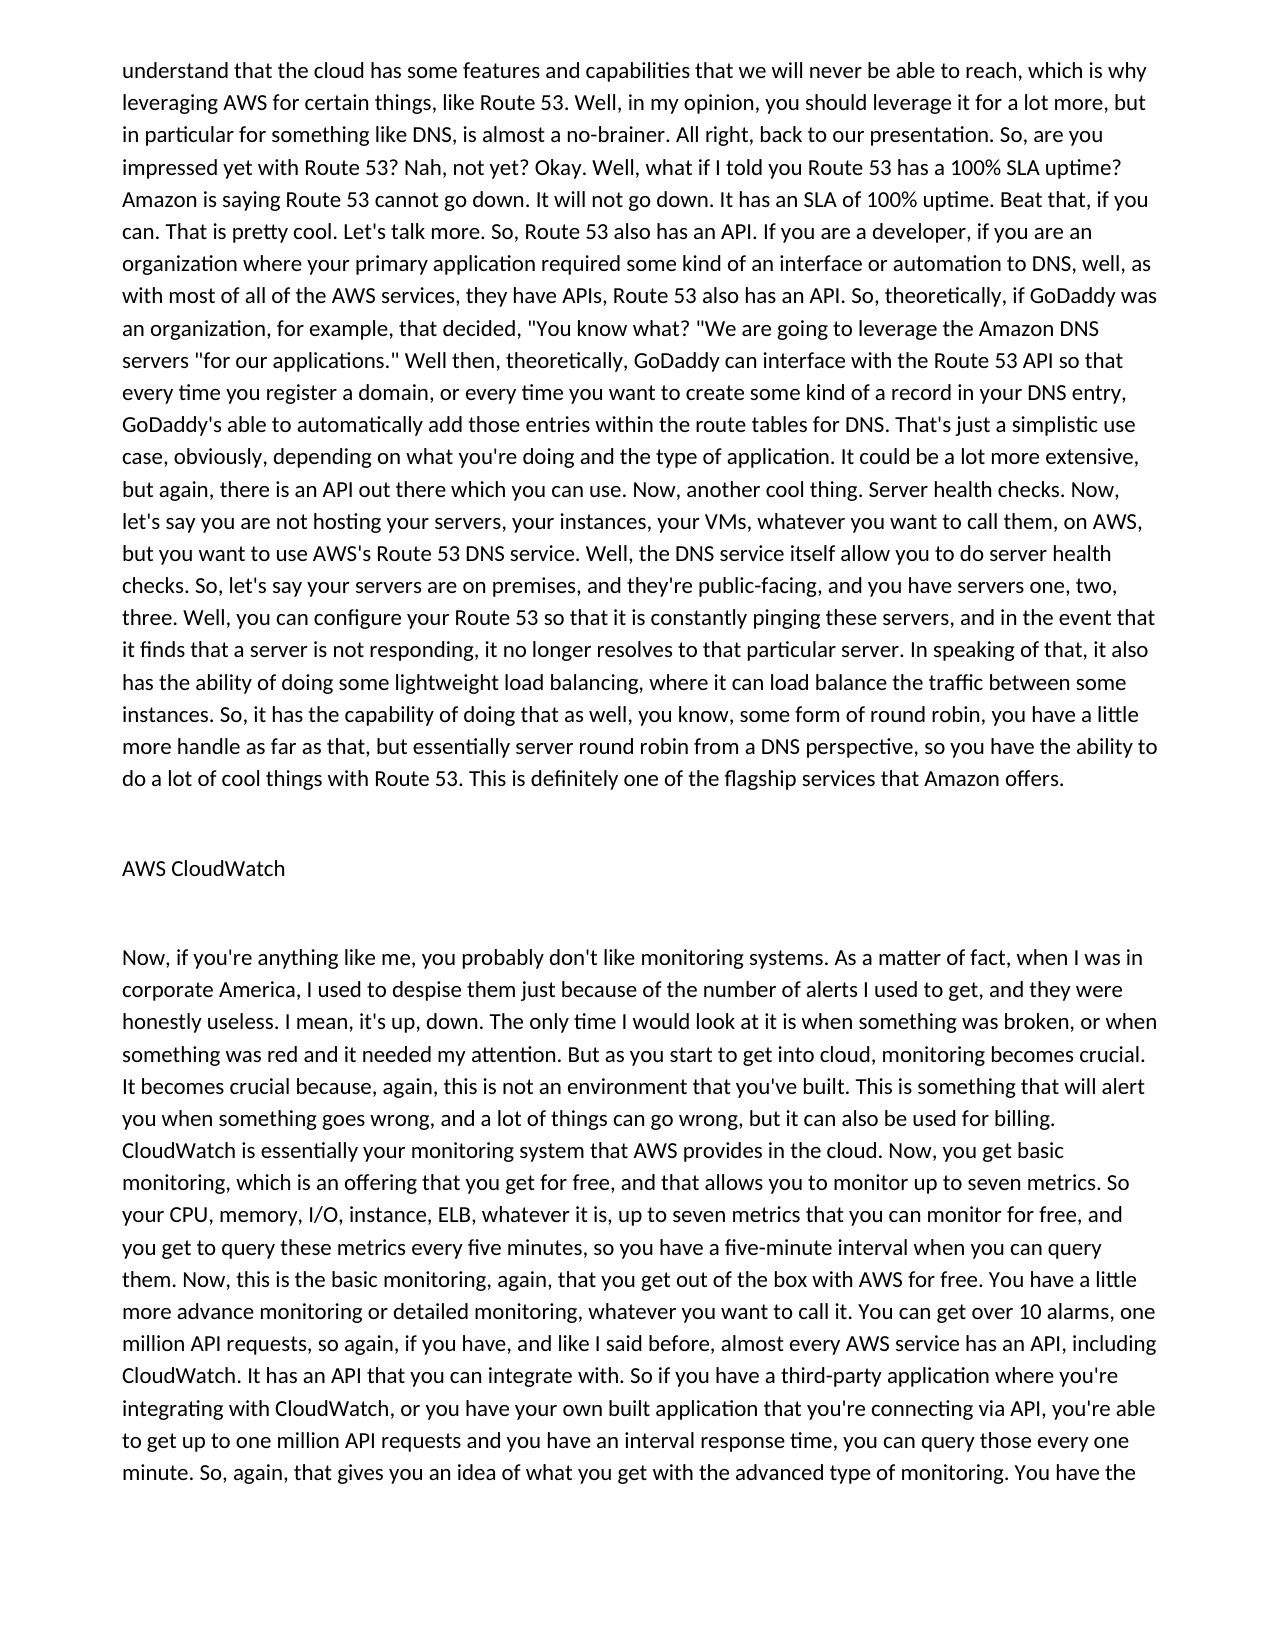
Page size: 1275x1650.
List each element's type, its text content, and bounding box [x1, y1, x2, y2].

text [122, 943, 1162, 1486]
text AWS CloudWatch [122, 854, 1162, 882]
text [122, 56, 1162, 792]
